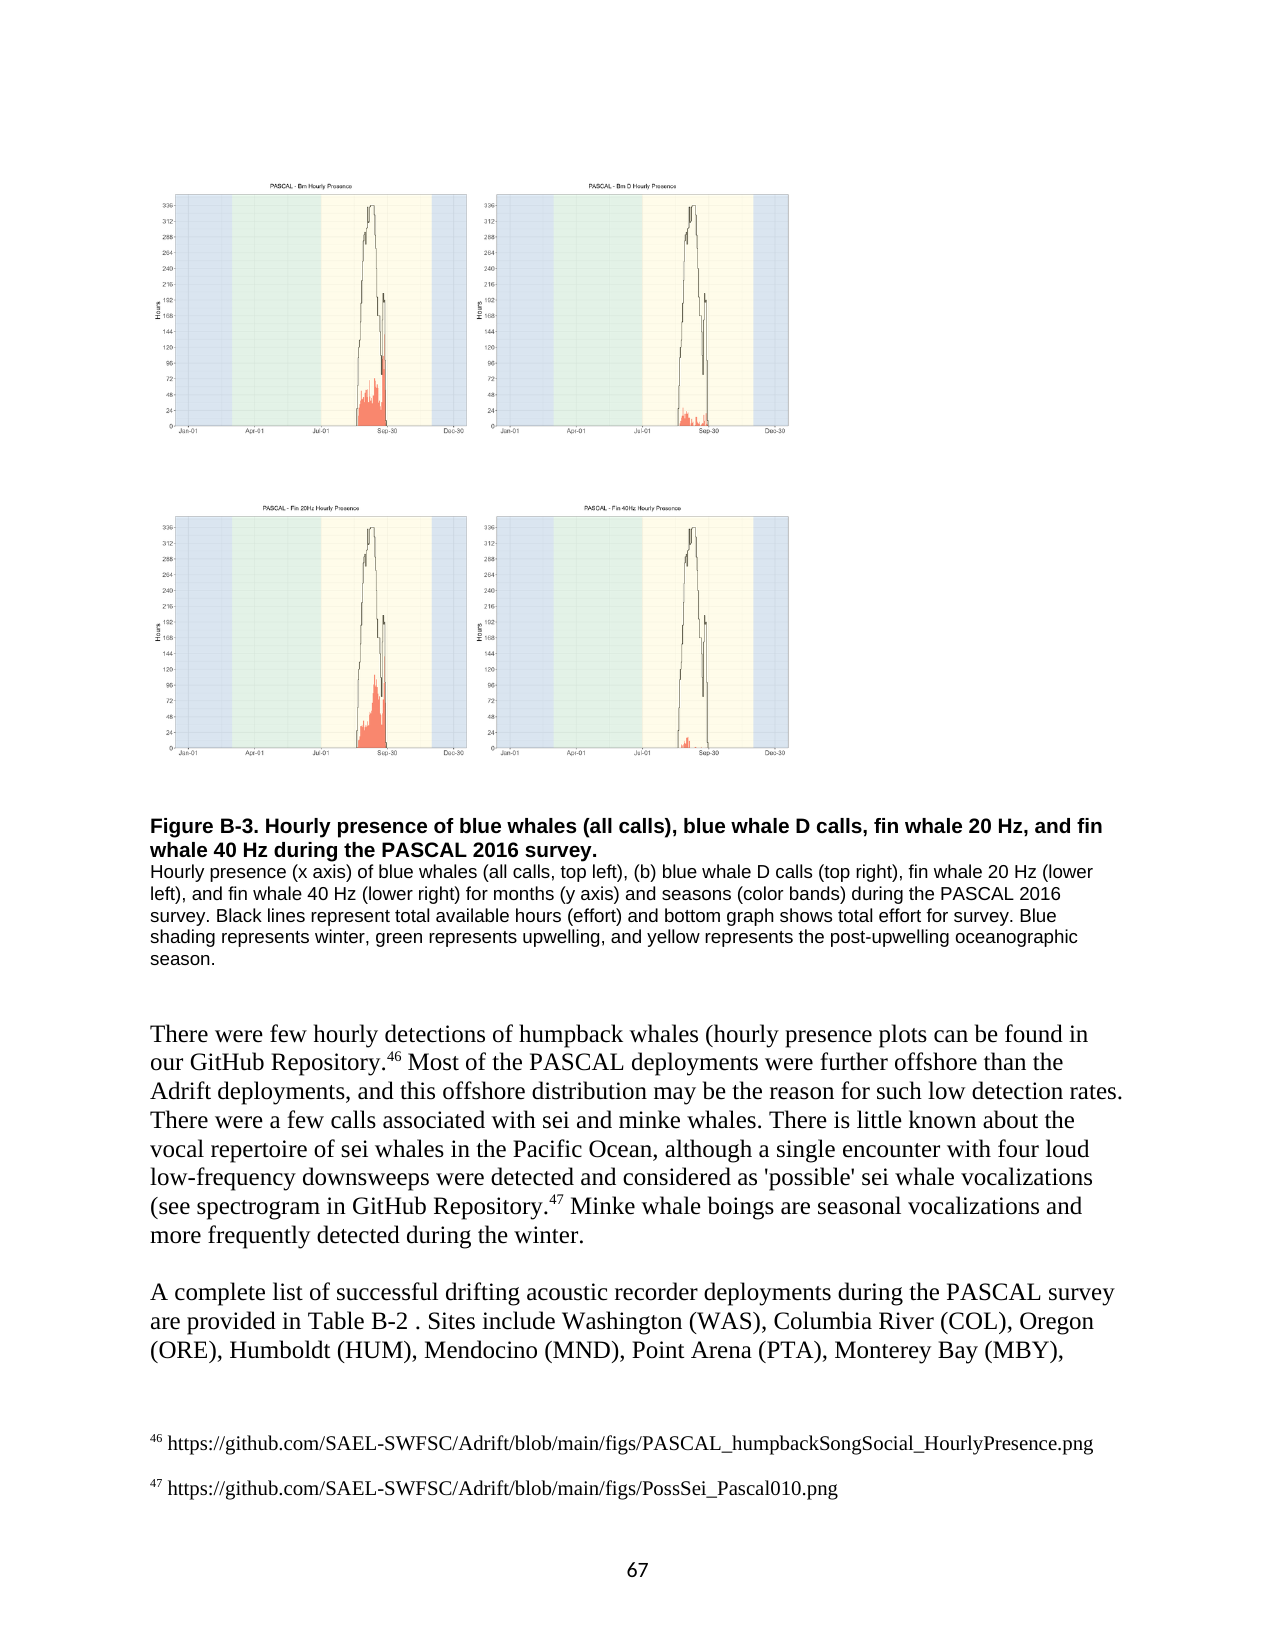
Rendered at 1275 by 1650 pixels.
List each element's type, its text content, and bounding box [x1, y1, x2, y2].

text There were a few calls associated with sei and minke whales. There is little known about the vocal repertoire of sei whales in the Pacific Ocean, although a single encounter with four loud low-frequency downsweeps were detected and considered as 'possible' sei whale vocalizations (see spectrogram in GitHub Repository. Minke whale boings are seasonal vocalizations and more frequently detected during the winter. [150, 1105, 1125, 1249]
text Hourly presence (x axis) of blue whales (all calls, top left), (b) blue whale D calls (top right), fin whale 20 Hz (lower left), and fin whale 40 Hz (lower right) for months (y axis) and seasons (color bands) during the PASCAL 2016 survey. Black lines represent total available hours (effort) and bottom graph shows total effort for survey. Blue shading represents winter, green represents upwelling, and yellow represents the post-upwelling oceanographic season. [150, 861, 1125, 969]
picture [150, 150, 793, 793]
text There were few hourly detections of humpback whales (hourly presence plots can be found in our GitHub Repository. Most of the PASCAL deployments were further offshore than the Adrift deployments, and this offshore distribution may be the reason for such low detection rates. [150, 1019, 1125, 1105]
text Figure B-3. Hourly presence of blue whales (all calls), blue whale D calls, fin whale 20 Hz, and fin whale 40 Hz during the PASCAL 2016 survey. [150, 813, 1125, 861]
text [150, 1277, 1125, 1364]
